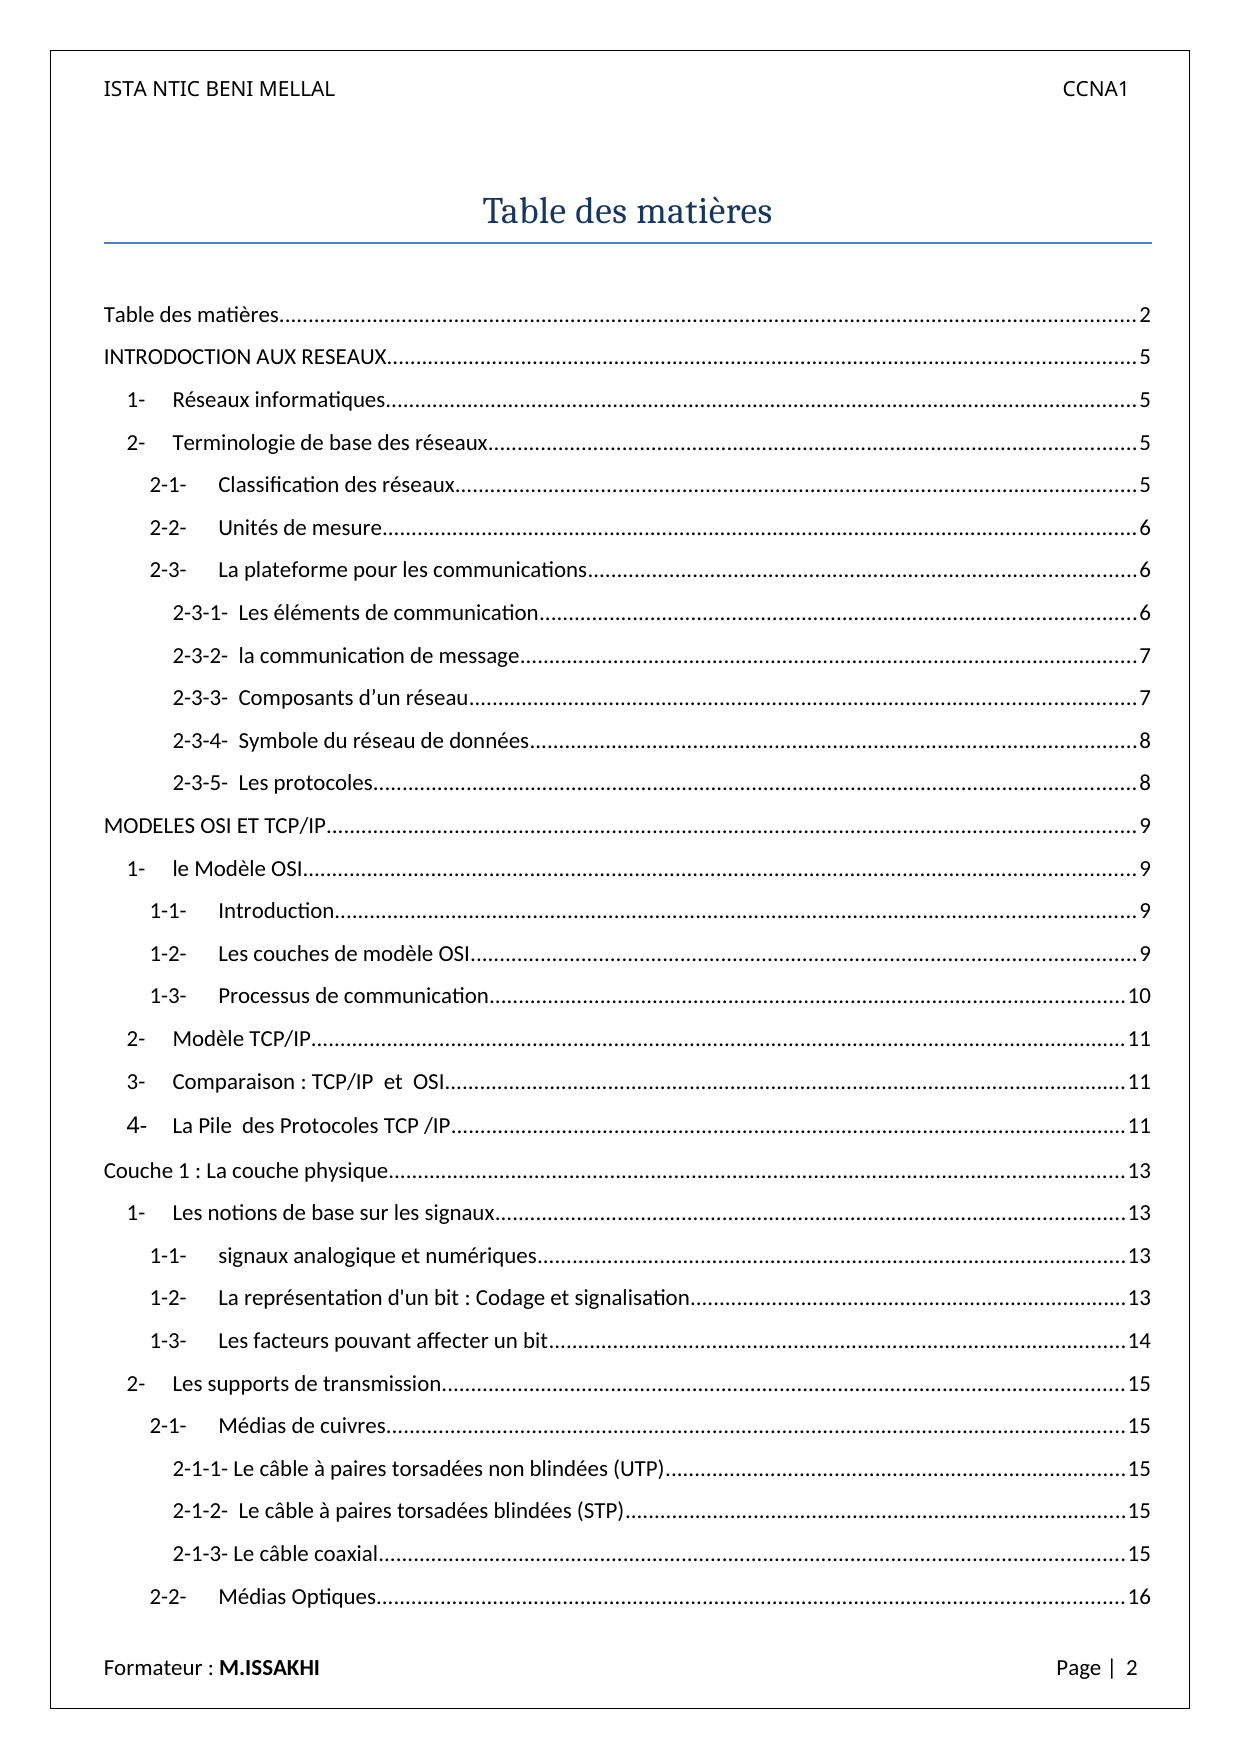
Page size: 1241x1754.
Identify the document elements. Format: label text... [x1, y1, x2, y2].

text Couche 1 : La couche physique 13 [103, 1156, 1152, 1184]
text 2-2- Médias Optiques 16 [149, 1582, 1152, 1610]
text 2-1- Médias de cuivres 15 [149, 1411, 1152, 1439]
text 1-3- Processus de communication 10 [149, 982, 1152, 1009]
text Table des matières 2 [103, 300, 1152, 328]
text 2-1-2- Le câble à paires torsadées blindées (STP) 15 [172, 1497, 1152, 1524]
text 2-3- La plateforme pour les communications 6 [149, 556, 1152, 583]
text MODELES OSI ET TCP/IP 9 [103, 811, 1152, 839]
text 1- Les notions de base sur les signaux 13 [126, 1198, 1152, 1226]
text 1-2- Les couches de modèle OSI 9 [149, 939, 1152, 967]
text 2- Les supports de transmission 15 [126, 1369, 1152, 1397]
text 2-3-5- Les protocoles 8 [172, 768, 1152, 797]
text 2-1-1- Le câble à paires torsadées non blindées (UTP) 15 [172, 1454, 1152, 1482]
text 1- le Modèle OSI 9 [126, 854, 1152, 882]
text 2- Modèle TCP/IP 11 [126, 1024, 1152, 1052]
text 1-2- La représentation d'un bit : Codage et signalisation 13 [149, 1283, 1152, 1312]
text 2-1- Classification des réseaux 5 [149, 470, 1152, 498]
text 1-1- Introduction 9 [149, 896, 1152, 924]
text 2- Terminologie de base des réseaux 5 [126, 428, 1152, 456]
text 2-2- Unités de mesure 6 [149, 513, 1152, 541]
text INTRODOCTION AUX RESEAUX 5 [103, 342, 1152, 371]
text 1-3- Les facteurs pouvant affecter un bit 14 [149, 1326, 1152, 1354]
text 2-3-2- la communication de message 7 [172, 641, 1152, 669]
text 2-3-3- Composants d’un réseau 7 [172, 683, 1152, 711]
text 2-1-3- Le câble coaxial 15 [172, 1539, 1152, 1567]
text 4- La Pile des Protocoles TCP /IP 11 [126, 1109, 1152, 1141]
text 1- Réseaux informatiques 5 [126, 385, 1152, 413]
text 2-3-1- Les éléments de communication 6 [172, 598, 1152, 626]
text 3- Comparaison : TCP/IP et OSI 11 [126, 1067, 1152, 1095]
title Table des matières [103, 190, 1152, 244]
text 1-1- signaux analogique et numériques 13 [149, 1241, 1152, 1269]
text 2-3-4- Symbole du réseau de données 8 [172, 726, 1152, 754]
